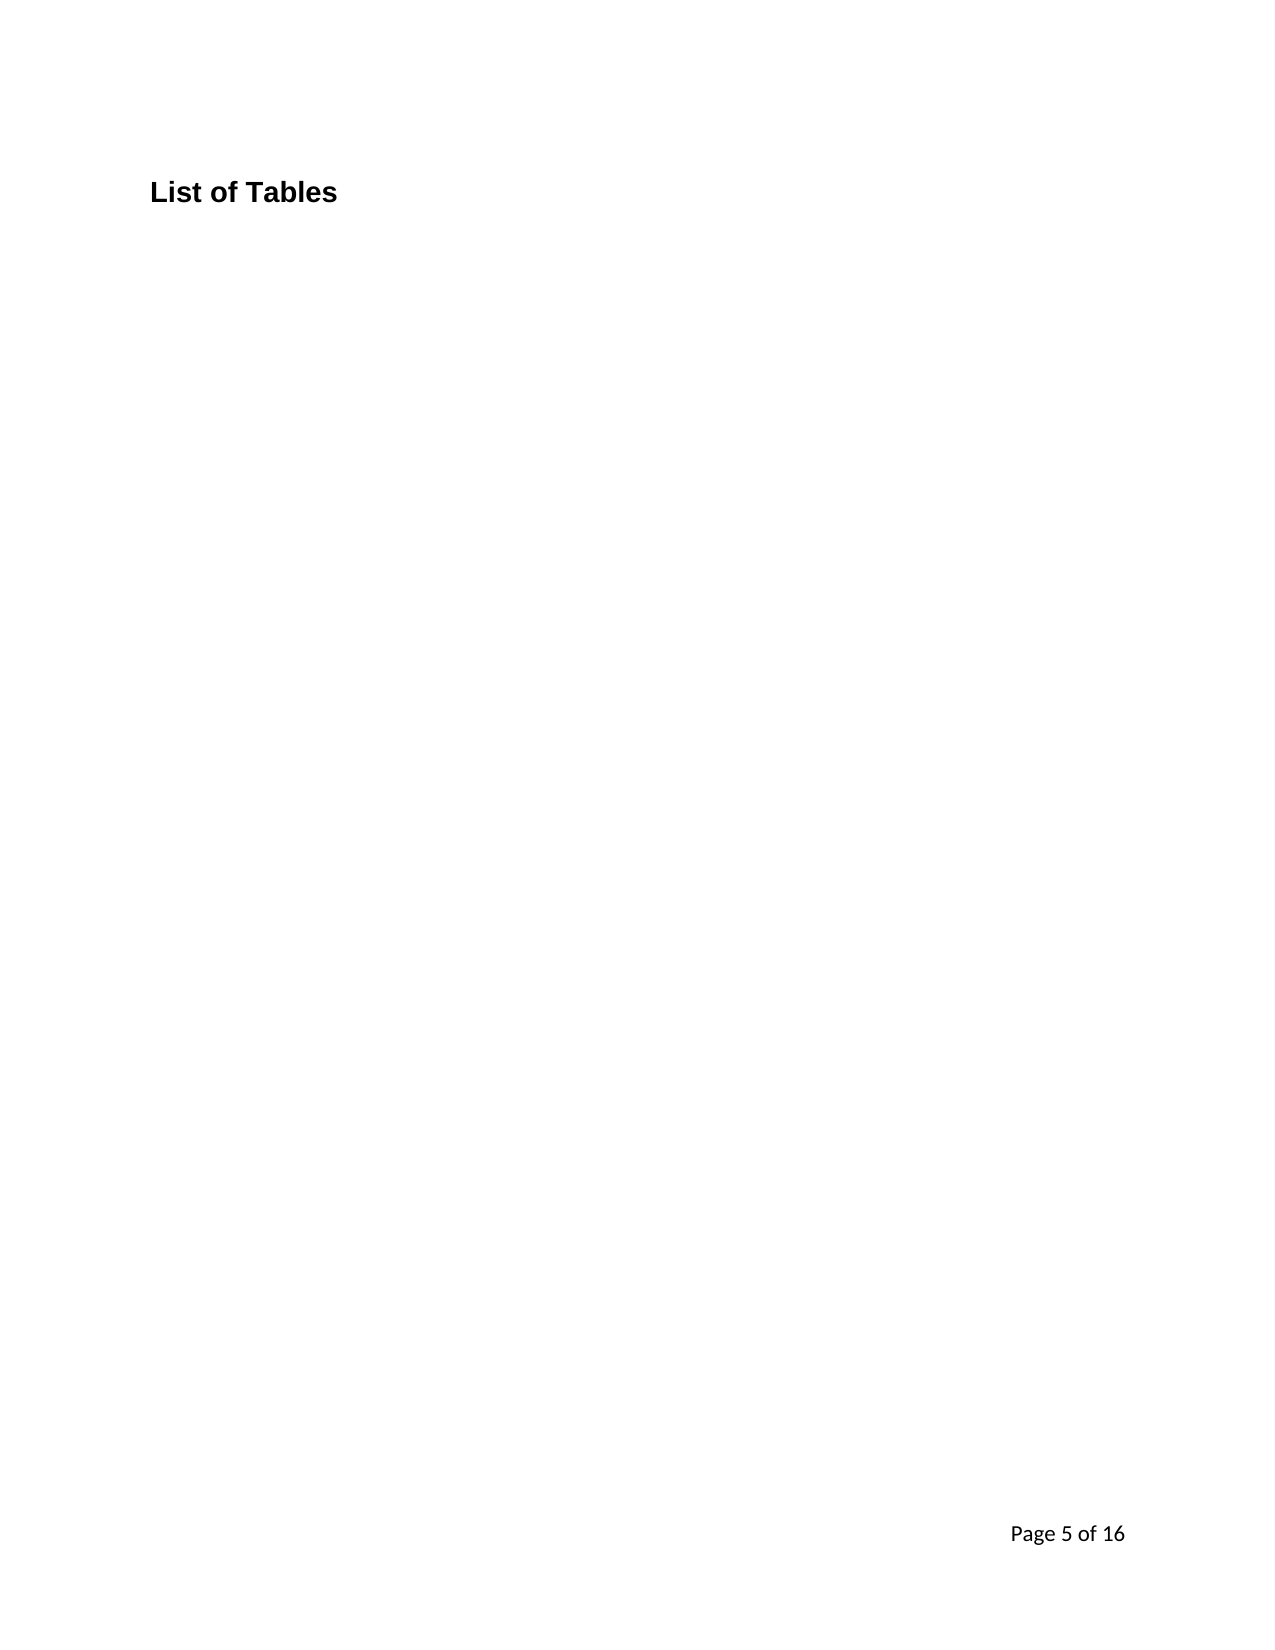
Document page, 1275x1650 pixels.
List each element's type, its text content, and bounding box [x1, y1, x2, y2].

subtitle List of Tables [150, 175, 1125, 208]
